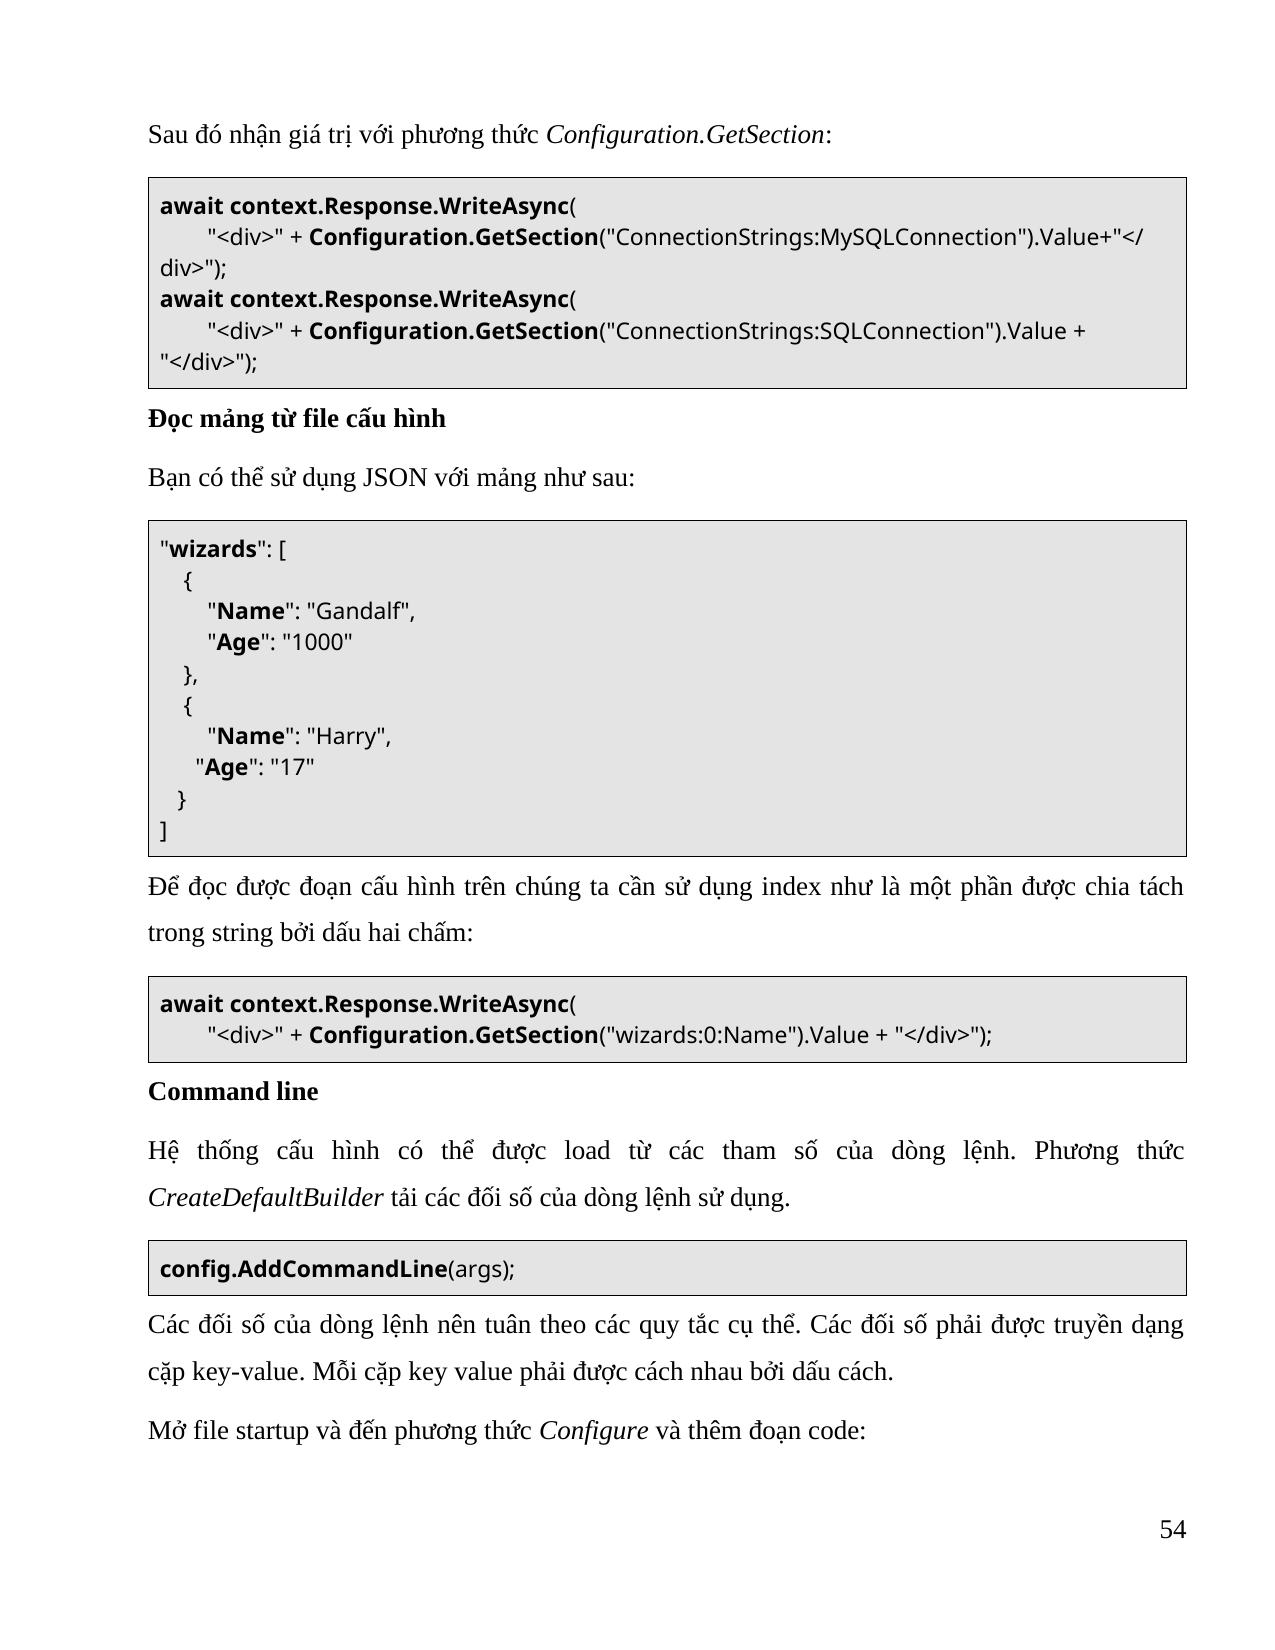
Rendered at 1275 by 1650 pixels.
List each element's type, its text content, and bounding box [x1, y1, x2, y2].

text Các đối số của dòng lệnh nên tuân theo các quy tắc cụ thể. Các đối số phải được truyền dạng cặp key-value. Mỗi cặp key value phải được cách nhau bởi dấu cách. [148, 1308, 1186, 1386]
table_header "wizards": [ { "Name": "Gandalf", "Age": "1000" }, { "Name": "Harry", "Age": "17" } ] [149, 521, 1186, 856]
text Bạn có thể sử dụng JSON với mảng như sau: [148, 461, 1186, 492]
text Để đọc được đoạn cấu hình trên chúng ta cần sử dụng index như là một phần được chia tách trong string bởi dấu hai chấm: [148, 870, 1186, 948]
table_header config.AddCommandLine(args); [149, 1241, 1186, 1295]
text Đọc mảng từ file cấu hình [148, 402, 1186, 433]
text Hệ thống cấu hình có thể được load từ các tham số của dòng lệnh. Phương thức CreateDefaultBuilder tải các đối số của dòng lệnh sử dụng. [148, 1134, 1186, 1212]
text Mở file startup và đến phương thức Configure và thêm đoạn code: [148, 1414, 1186, 1446]
table_header await context.Response.WriteAsync( "<div>" + Configuration.GetSection("ConnectionStrings:MySQLConnection").Value+"</div>"); await context.Response.WriteAsync( "<div>" + Configuration.GetSection("ConnectionStrings:SQLConnection").Value + "</div>"); [149, 178, 1186, 388]
table_header await context.Response.WriteAsync( "<div>" + Configuration.GetSection("wizards:0:Name").Value + "</div>"); [149, 977, 1186, 1062]
text Sau đó nhận giá trị với phương thức Configuration.GetSection: [148, 118, 1186, 149]
text Command line [148, 1075, 1186, 1106]
